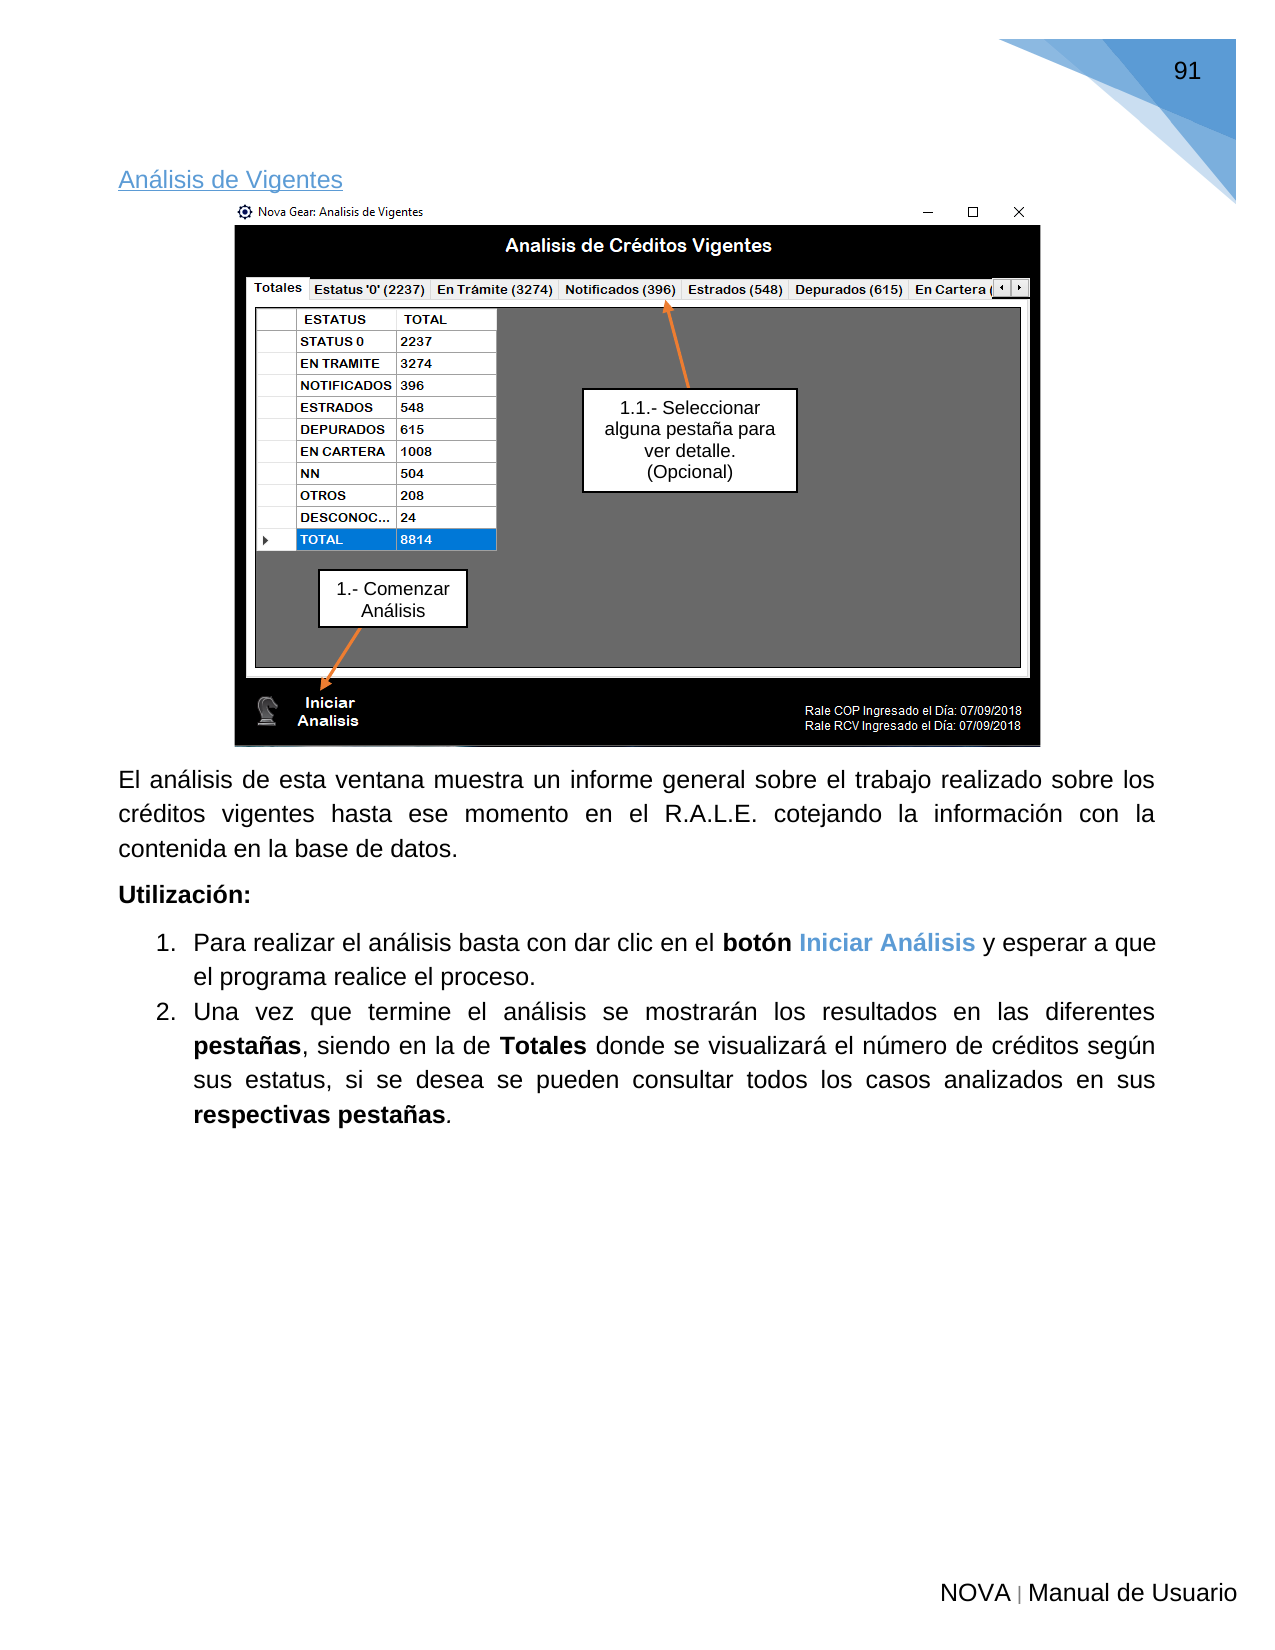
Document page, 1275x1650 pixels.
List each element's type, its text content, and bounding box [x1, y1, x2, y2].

list Para realizar el análisis basta con dar clic en el botón Iniciar Análisis y esperar a que el programa realice el proceso. [156, 927, 1157, 991]
subtitle Análisis de Vigentes [118, 165, 1157, 194]
picture [234, 39, 1236, 747]
list Una vez que termine el análisis se mostrarán los resultados en las diferentes pestañas, siendo en la de Totales donde se visualizará el número de créditos según sus estatus, si se desea se pueden consultar todos los casos analizados en sus respectivas pestañas. [156, 996, 1157, 1129]
text El análisis de esta ventana muestra un informe general sobre el trabajo realizado sobre los créditos vigentes hasta ese momento en el R.A.L.E. cotejando la información con la contenida en la base de datos. [118, 764, 1157, 862]
text Utilización: [118, 881, 1157, 909]
